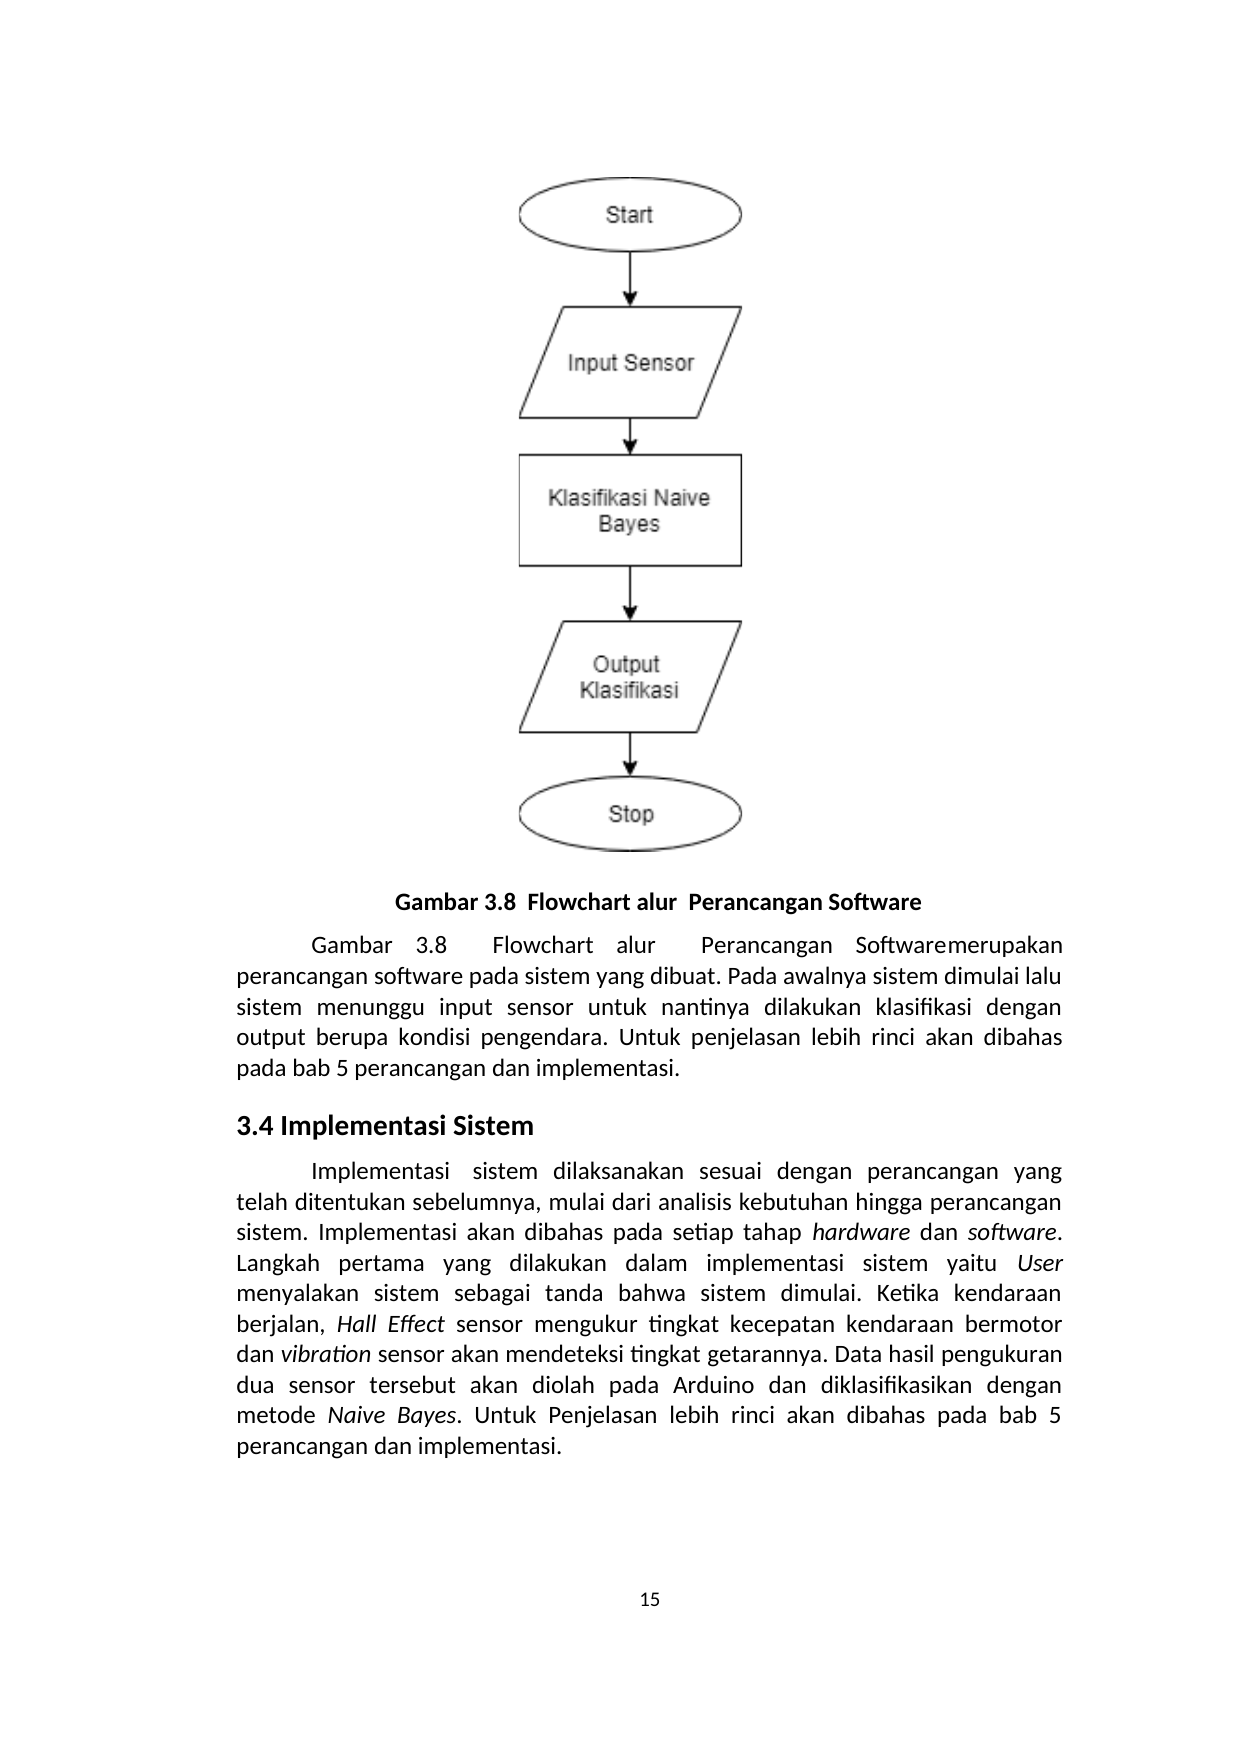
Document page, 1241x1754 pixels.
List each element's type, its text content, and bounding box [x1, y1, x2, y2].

text Implementasi sistem dilaksanakan sesuai dengan perancangan yang telah ditentukan sebelumnya, mulai dari analisis kebutuhan hingga perancangan sistem. Implementasi akan dibahas pada setiap tahap hardware dan software. Langkah pertama yang dilakukan dalam implementasi sistem yaitu User menyalakan sistem sebagai tanda bahwa sistem dimulai. Ketika kendaraan berjalan, Hall Effect sensor mengukur tingkat kecepatan kendaraan bermotor dan vibration sensor akan mendeteksi tingkat getarannya. Data hasil pengukuran dua sensor tersebut akan diolah pada Arduino dan diklasifikasikan dengan metode Naive Bayes. Untuk Penjelasan lebih rinci akan dibahas pada bab 5 perancangan dan implementasi. [236, 1155, 1063, 1461]
subtitle Implementasi Sistem [236, 1107, 1063, 1143]
picture [518, 177, 743, 852]
